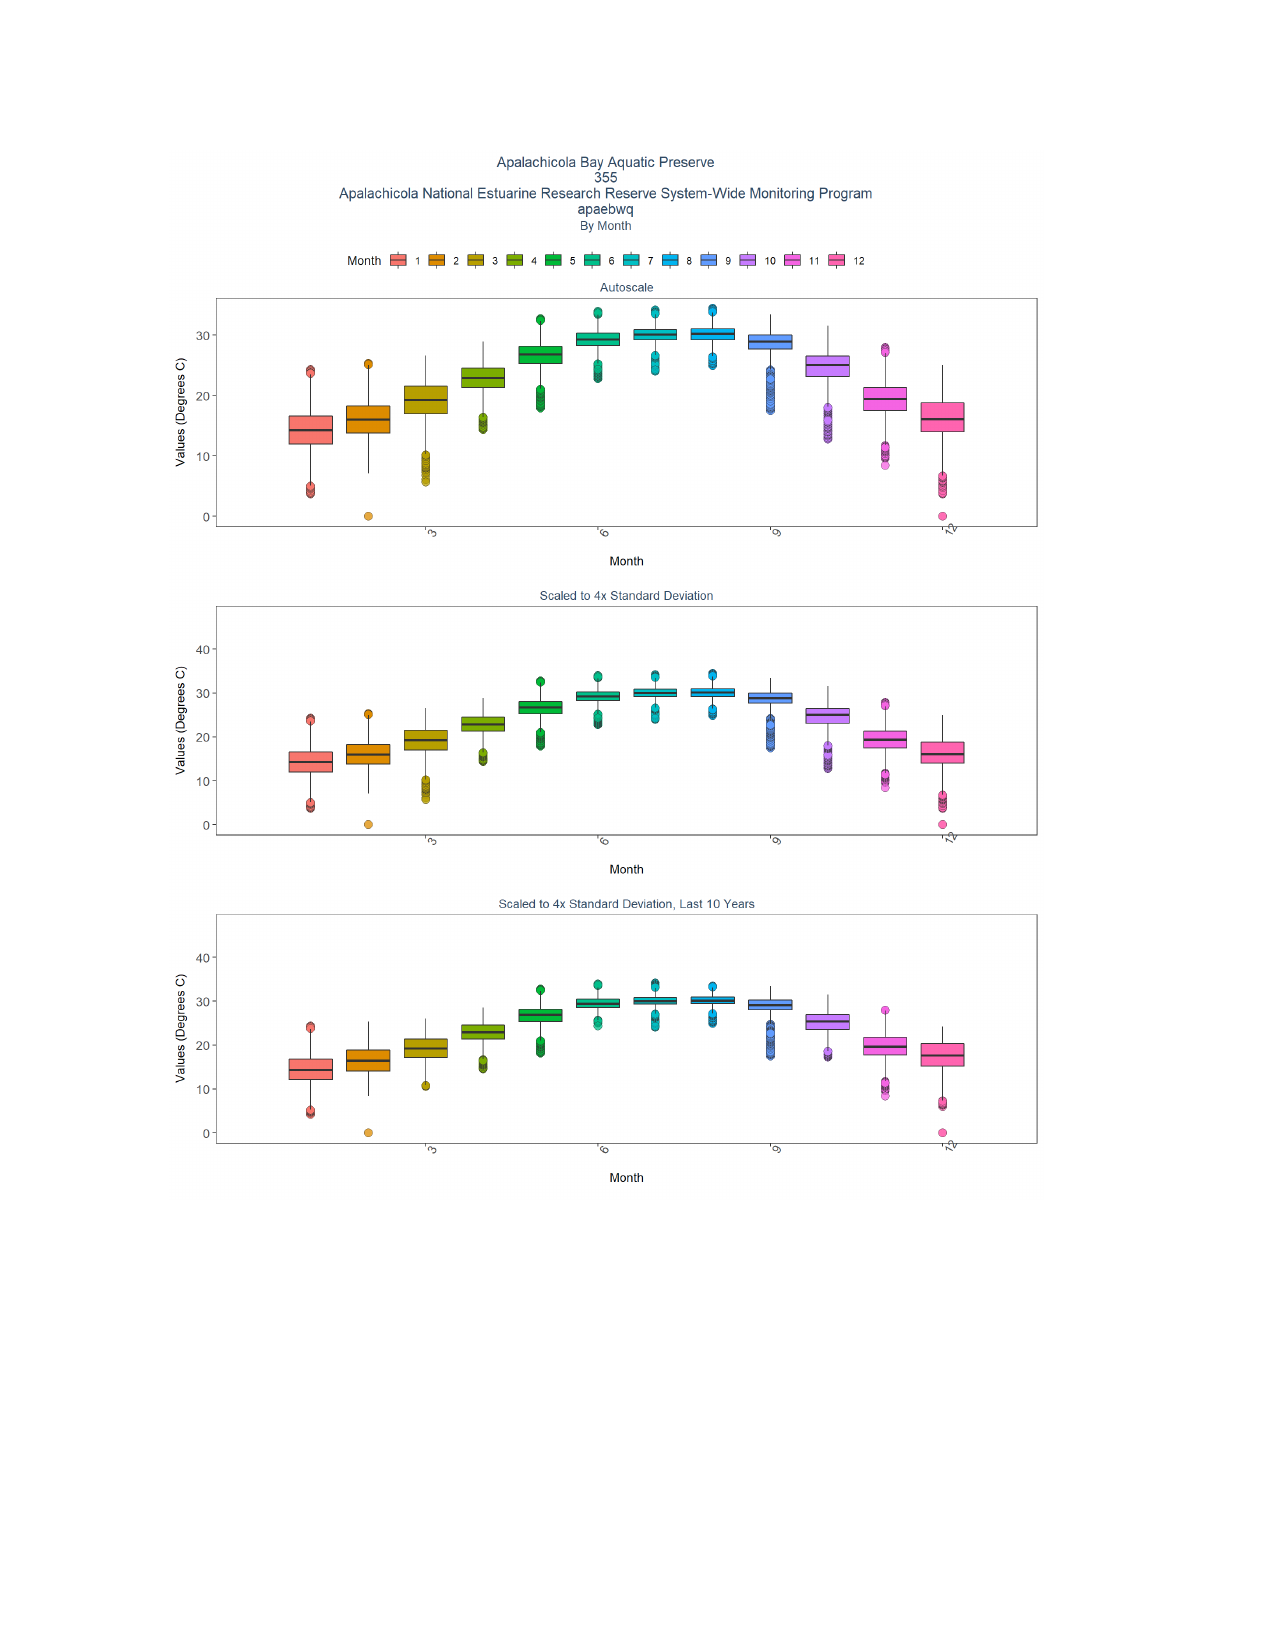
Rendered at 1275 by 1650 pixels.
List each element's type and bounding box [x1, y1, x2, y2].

picture [168, 150, 1044, 1200]
